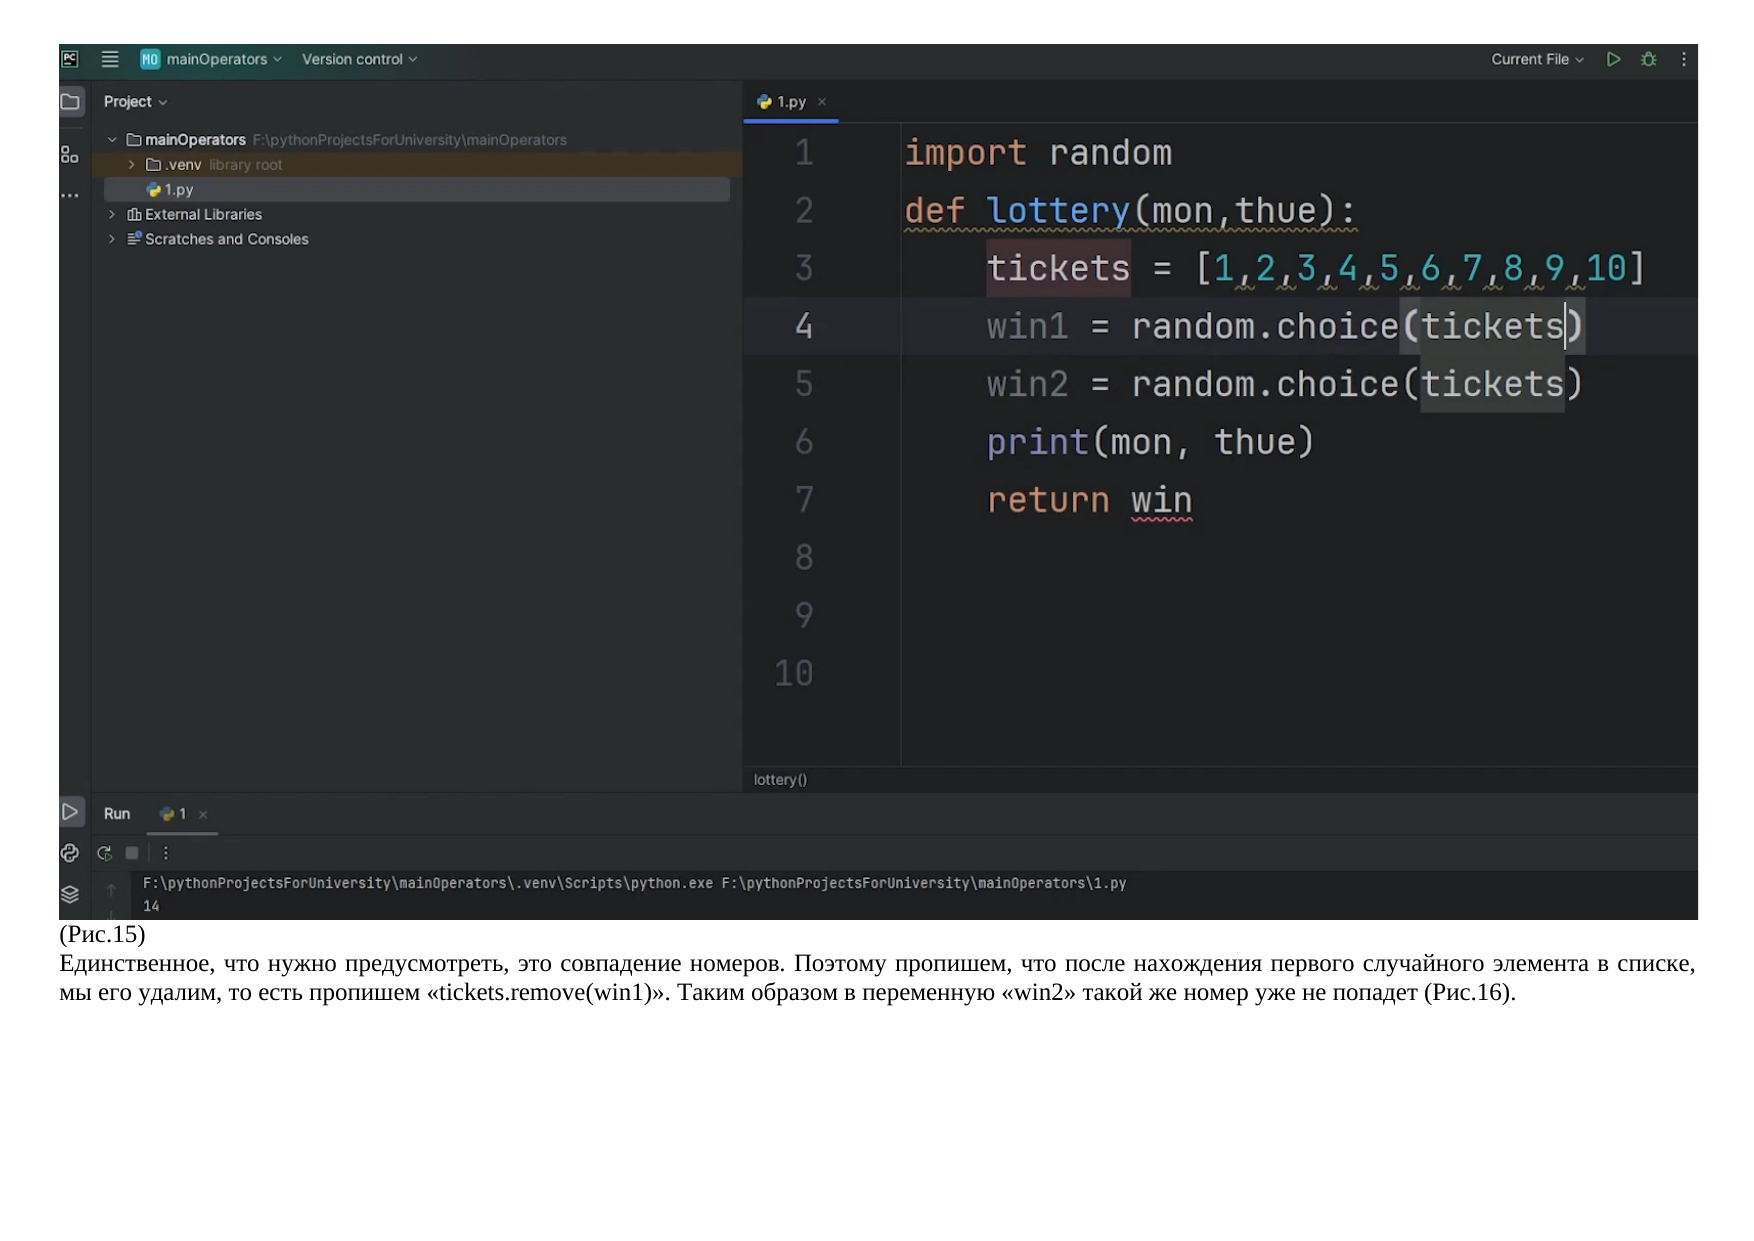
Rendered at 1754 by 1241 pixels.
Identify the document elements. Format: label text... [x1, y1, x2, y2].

text (Рис.15) [59, 920, 1698, 948]
text Единственное, что нужно предусмотреть, это совпадение номеров. Поэтому пропишем, что после нахождения первого случайного элемента в списке, мы его удалим, то есть пропишем «tickets.remove(win1)». Таким образом в переменную «win2» такой же номер уже не попадет (Рис.16). [59, 948, 1698, 1006]
picture [59, 44, 1699, 920]
